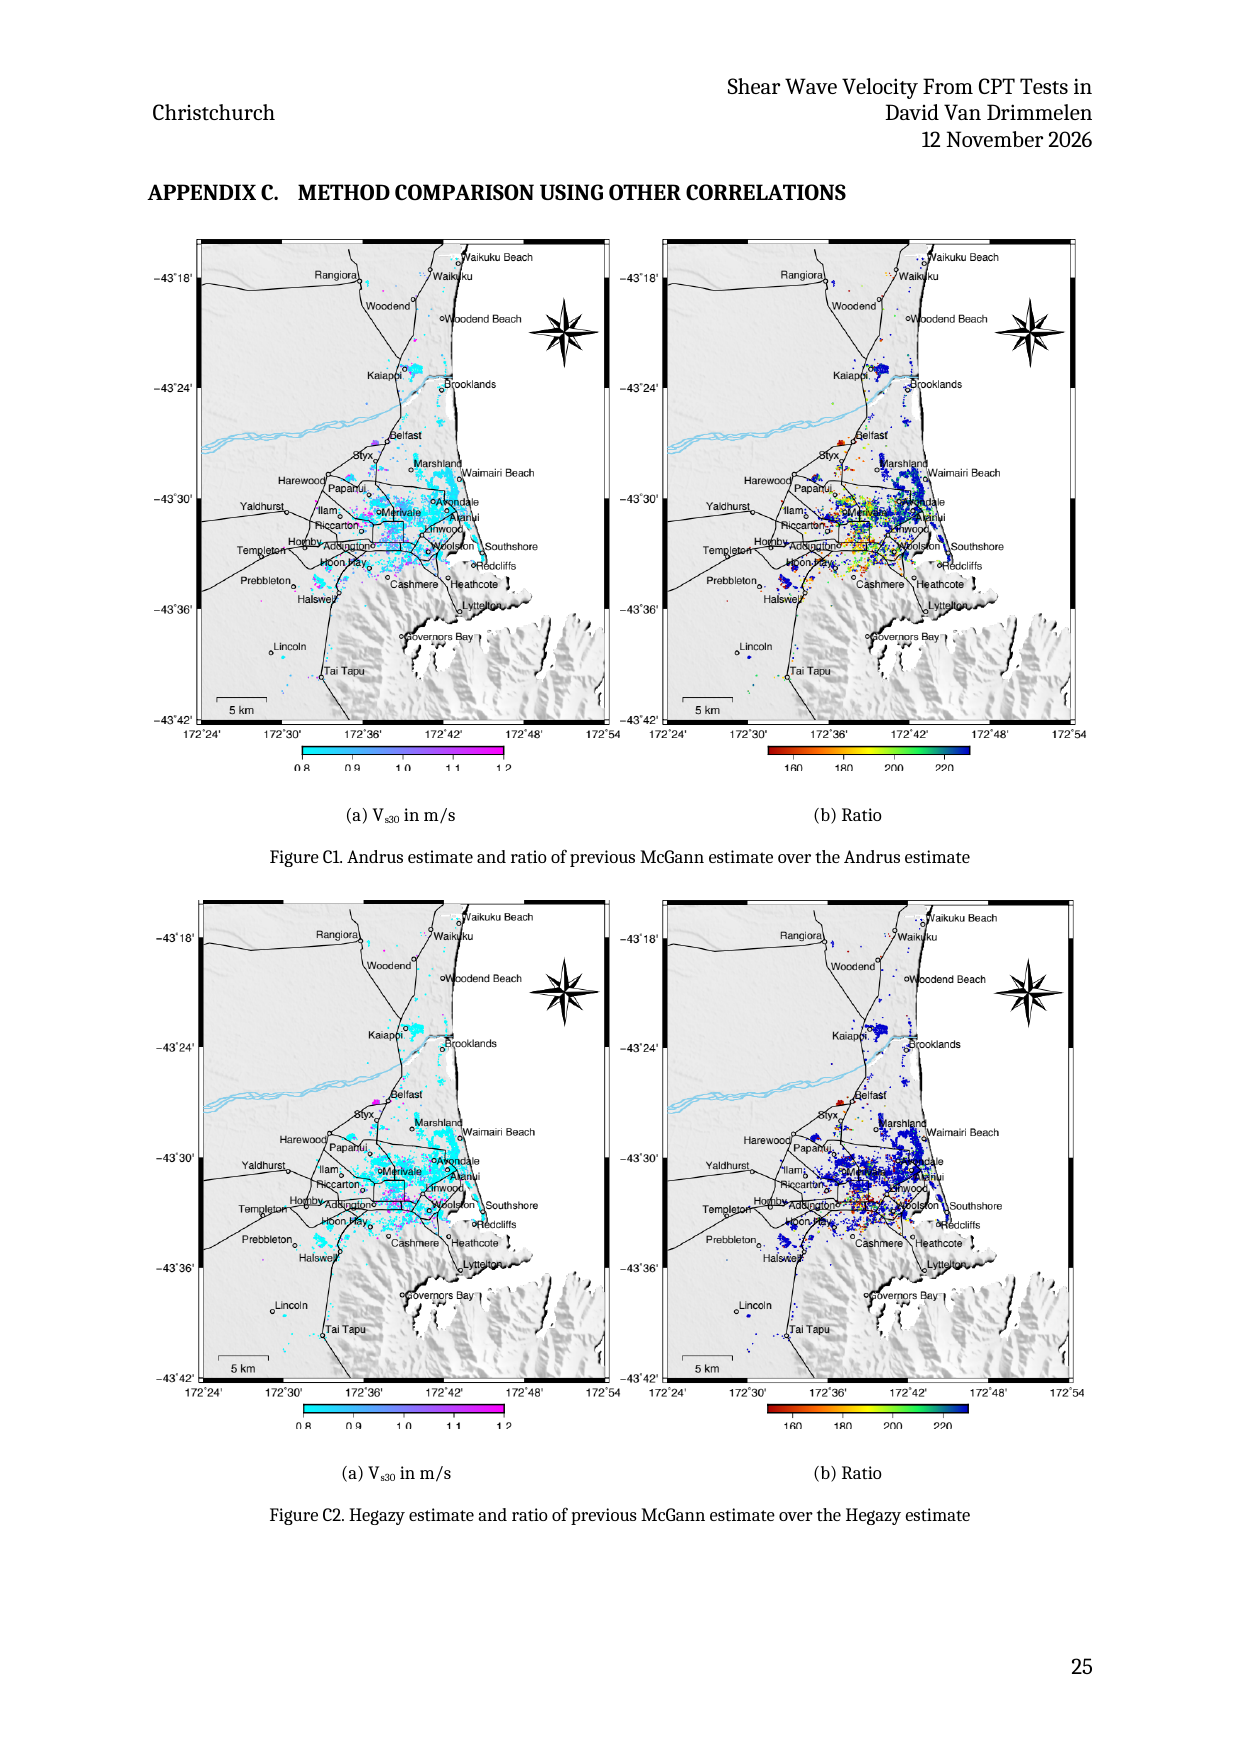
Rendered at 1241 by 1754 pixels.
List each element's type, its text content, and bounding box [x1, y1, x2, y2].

text Figure C1. Andrus estimate and ratio of previous McGann estimate over the Andrus estimate [148, 847, 1092, 868]
text (a) Vs30 in m/s (b) Ratio [148, 1462, 1092, 1484]
text Method comparison using other correlations [148, 179, 1092, 206]
text Figure C2. Hegazy estimate and ratio of previous McGann estimate over the Hegazy estimate [148, 1505, 1092, 1526]
text (a) Vs30 in m/s (b) Ratio [148, 804, 1092, 826]
